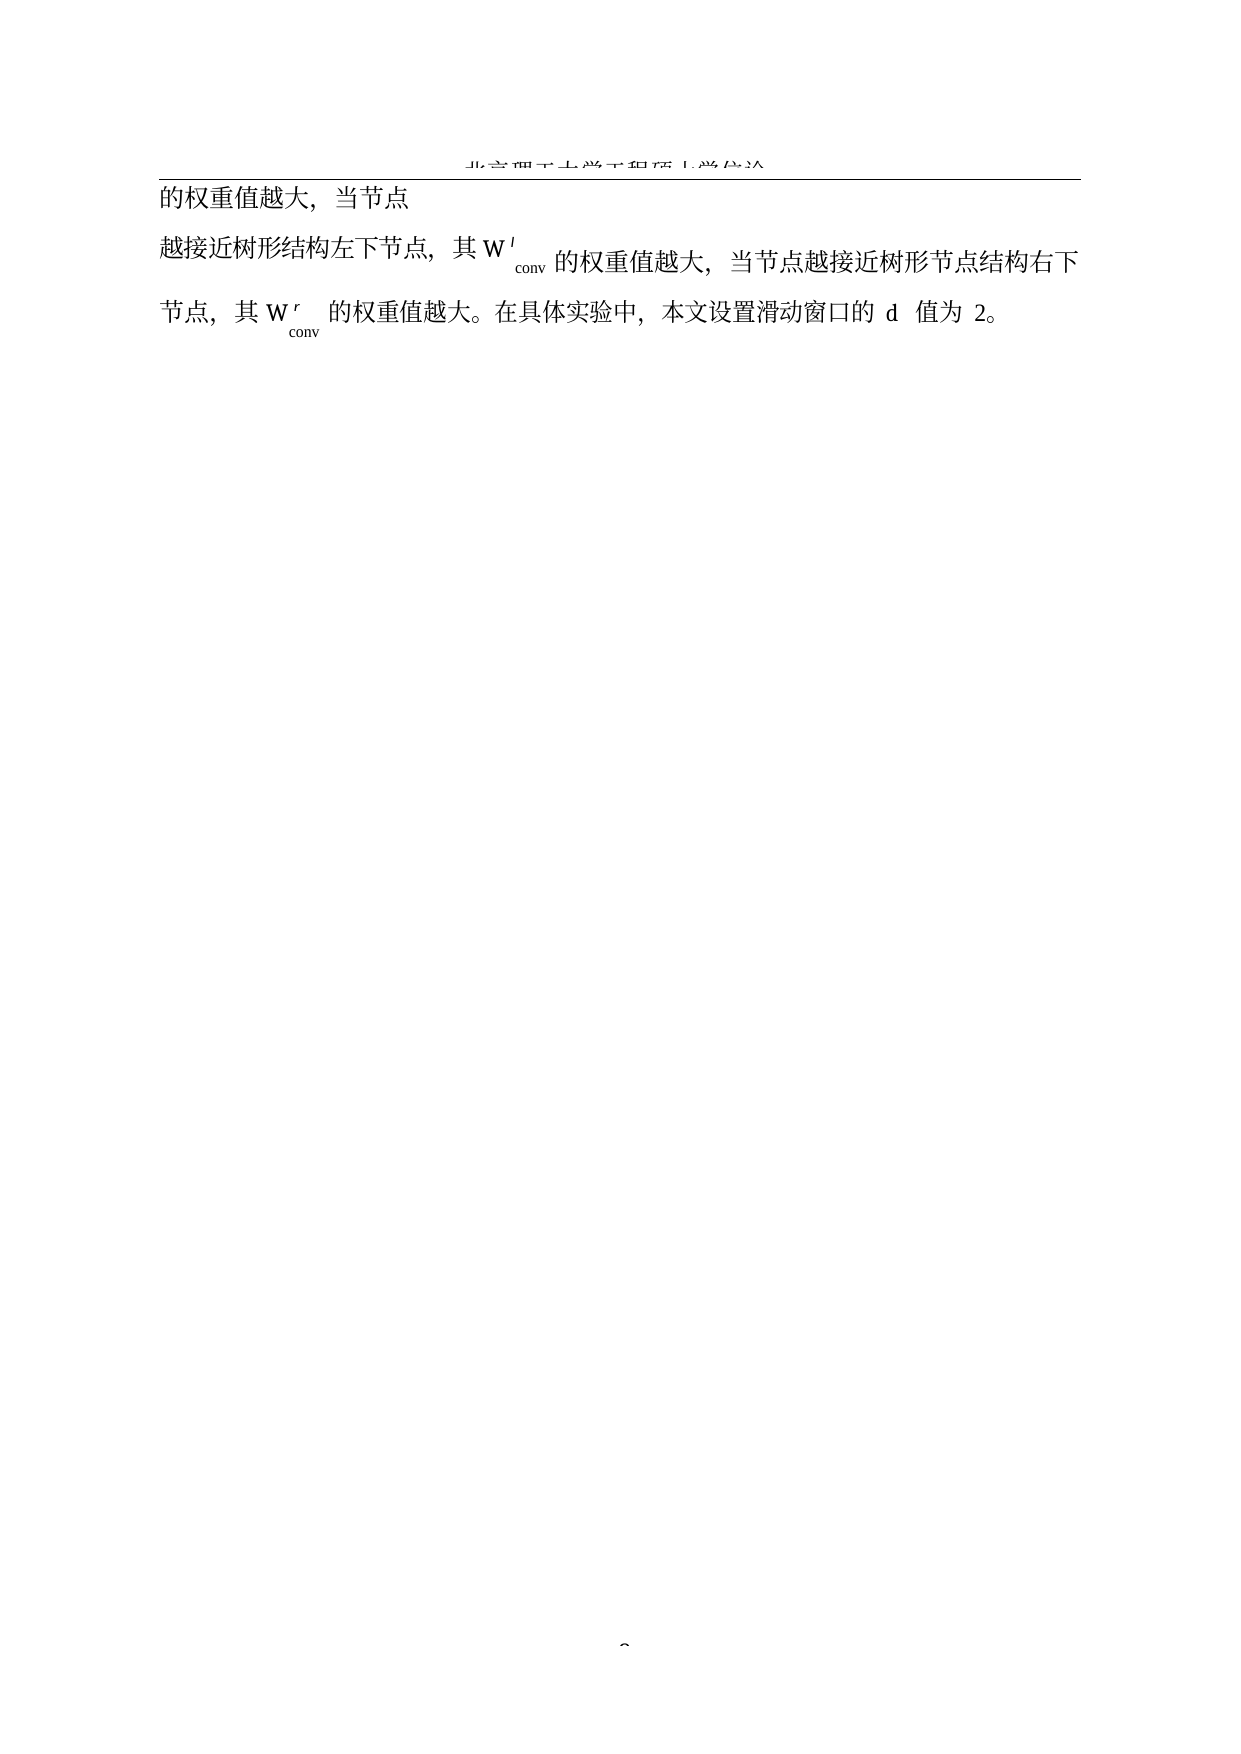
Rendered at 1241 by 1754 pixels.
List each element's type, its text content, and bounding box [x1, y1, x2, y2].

text 的权重值越大，当节点越接近树形节点结构右下 [554, 243, 1151, 279]
text 的权重值越大，当节点 [159, 179, 800, 215]
text 节点，其 W r 的权重值越大。在具体实验中，本文设置滑动窗口的 d 值为 2。 [159, 293, 1151, 329]
text 越接近树形结构左下节点，其 W l [159, 229, 523, 265]
